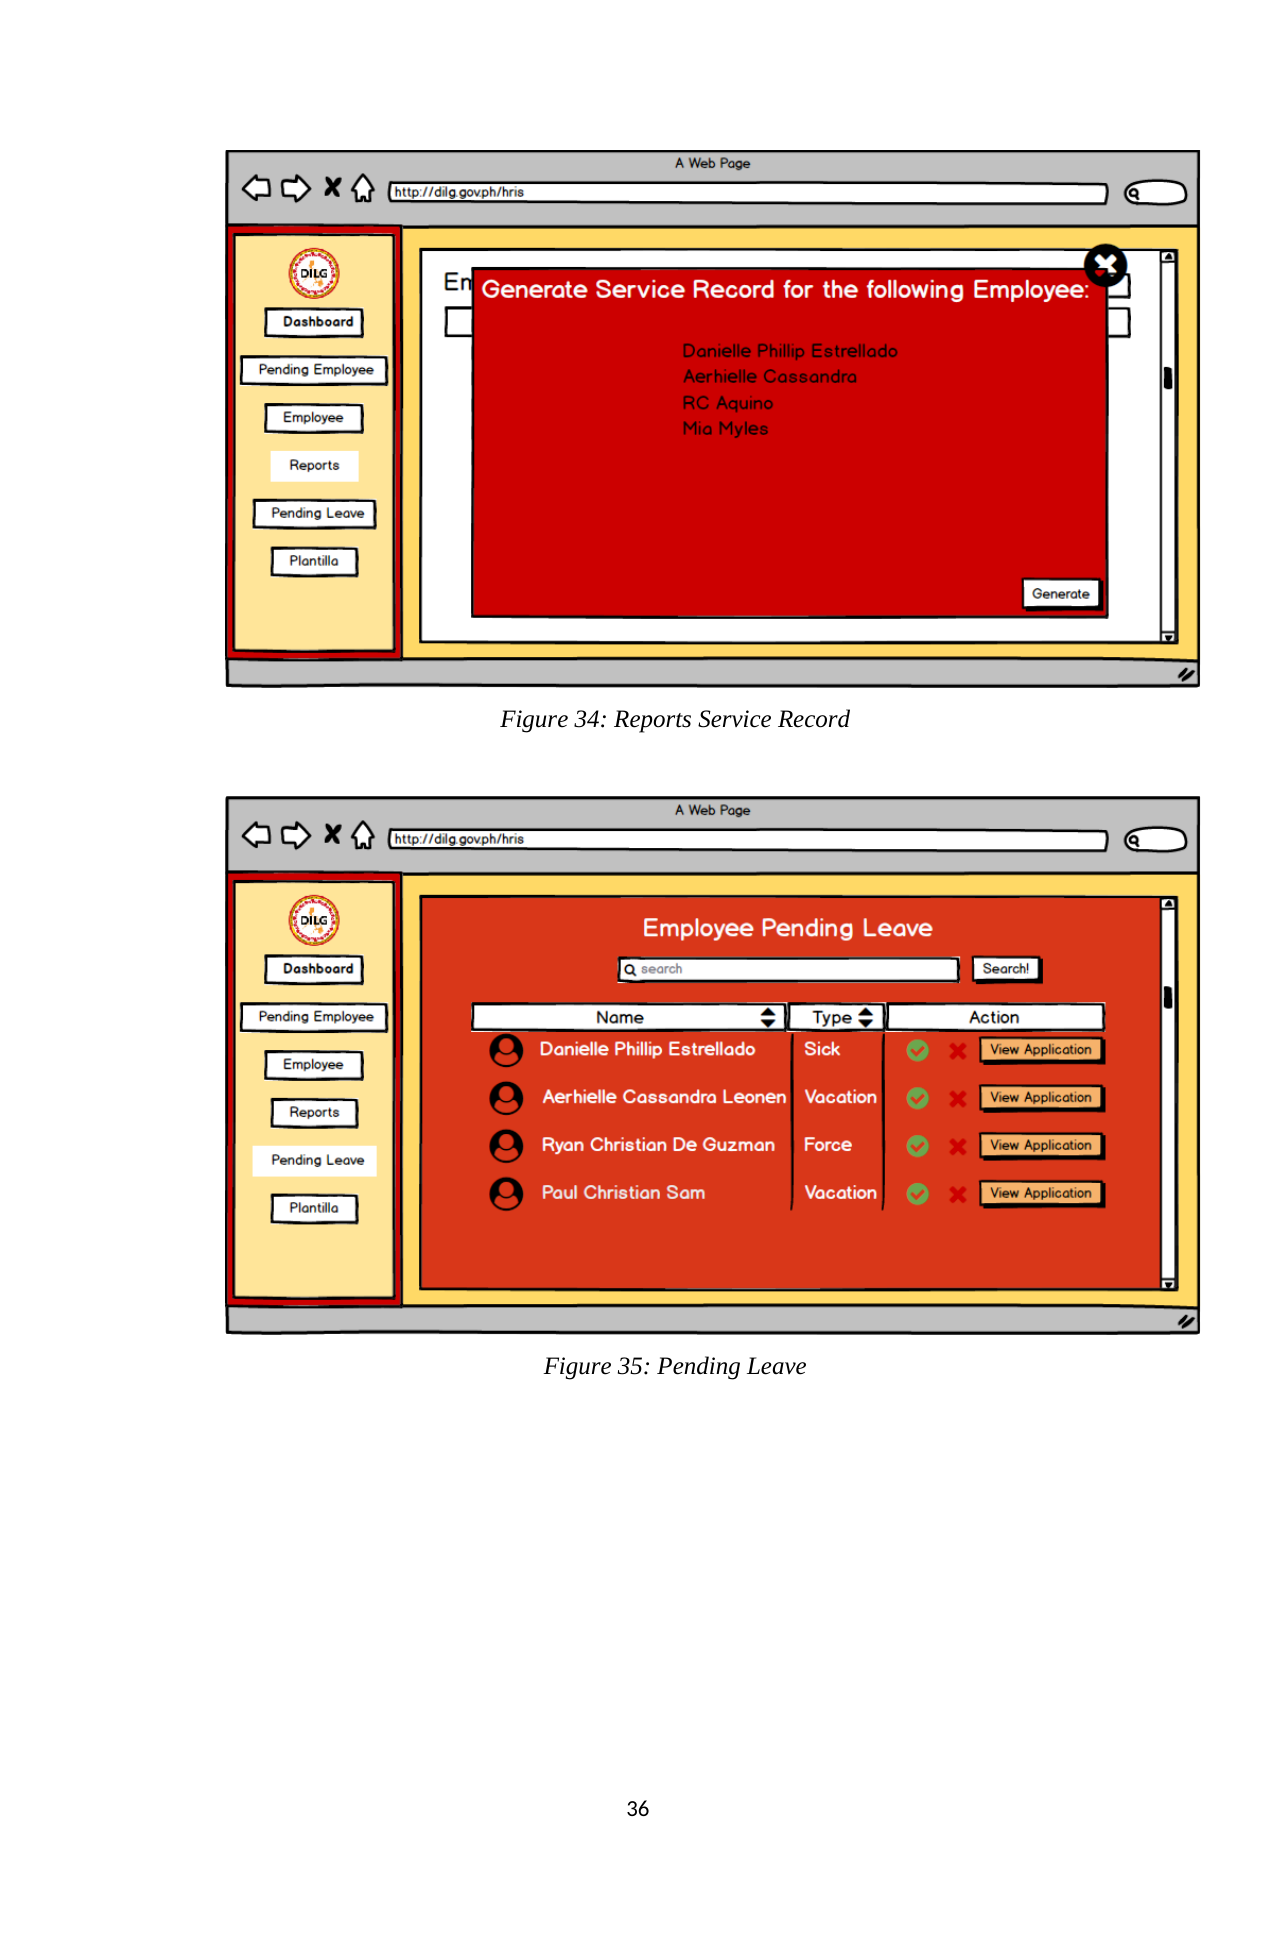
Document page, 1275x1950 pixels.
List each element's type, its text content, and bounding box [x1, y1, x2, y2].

picture [225, 796, 1200, 1335]
picture [225, 150, 1200, 688]
text Figure 35: Pending Leave [225, 1351, 1125, 1380]
text Figure 34: Reports Service Record [225, 704, 1125, 733]
